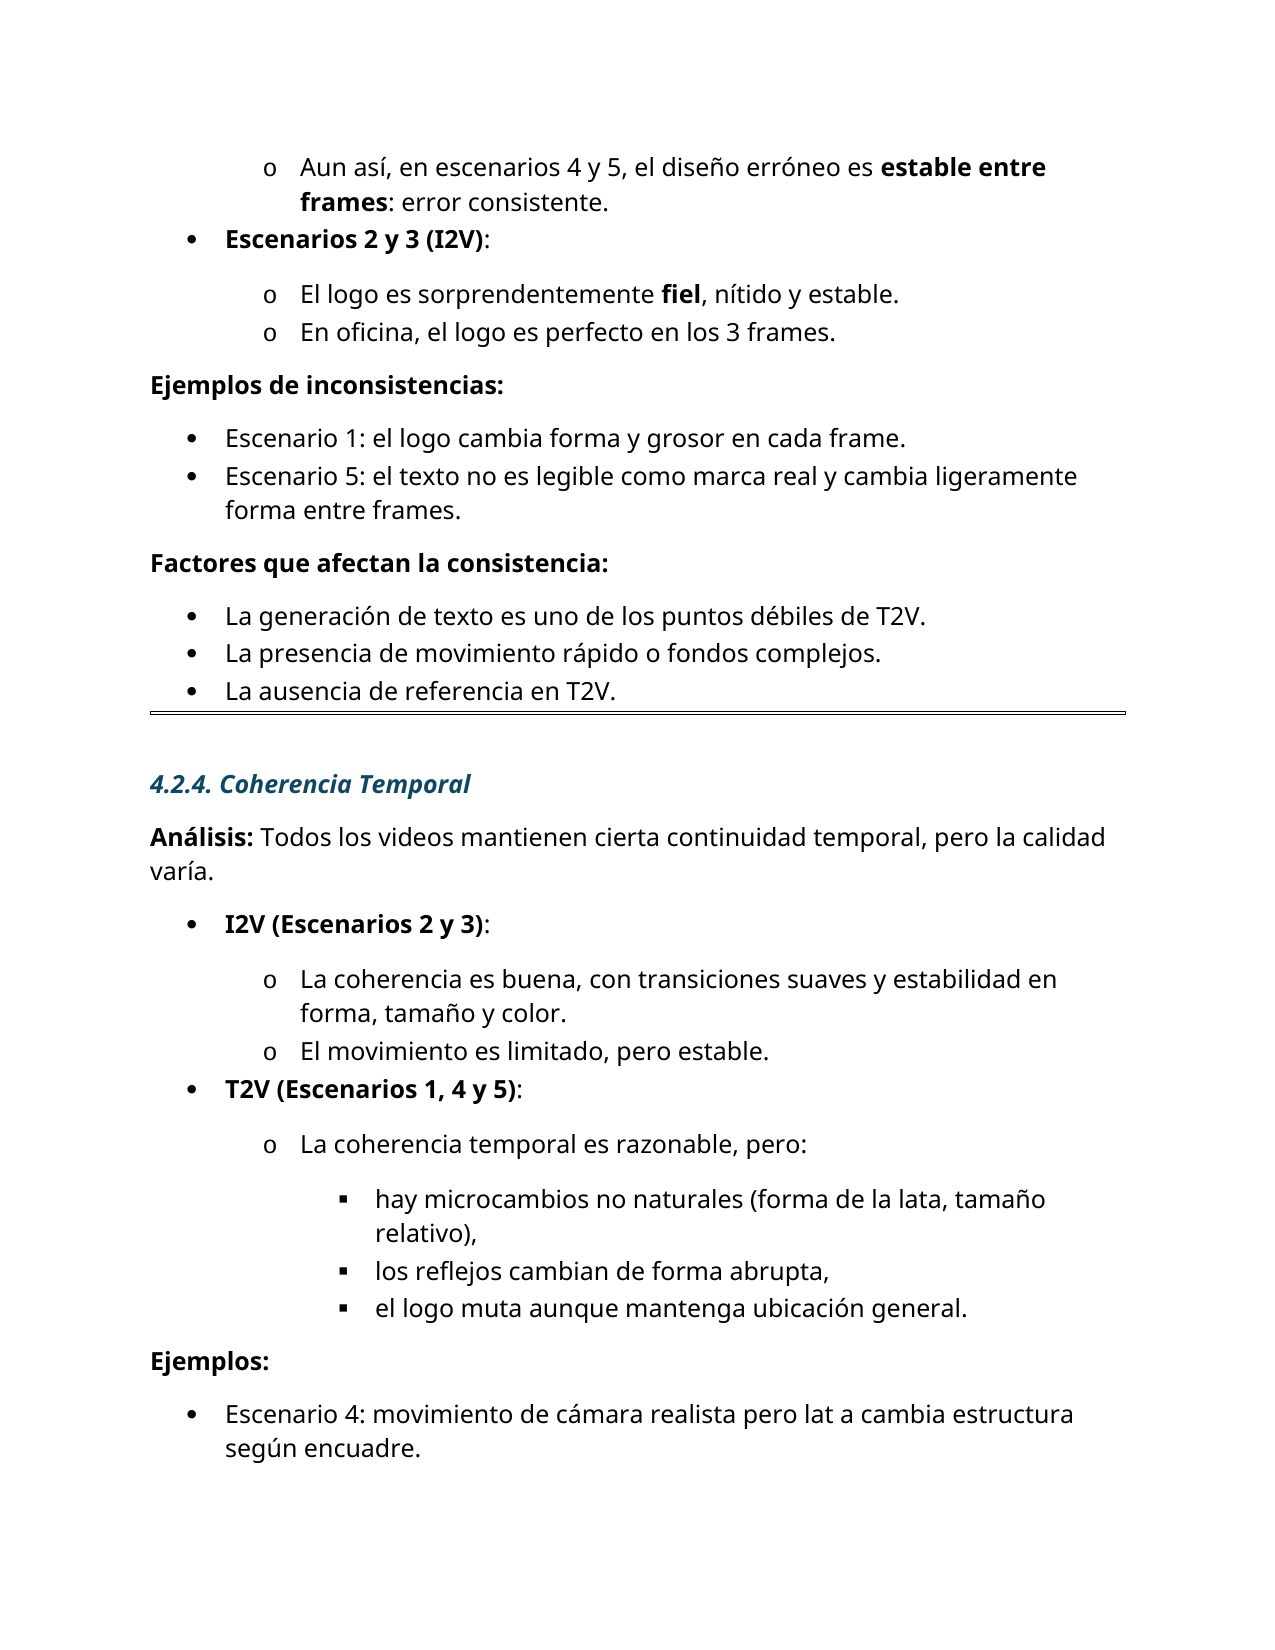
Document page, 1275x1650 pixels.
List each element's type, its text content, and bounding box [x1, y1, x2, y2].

list Aun así, en escenarios 4 y 5, el diseño erróneo es estable entre frames: error consistente. [262, 150, 1125, 218]
text Análisis: Todos los videos mantienen cierta continuidad temporal, pero la calidad varía. [150, 819, 1125, 888]
list I2V (Escenarios 2 y 3): [187, 906, 1125, 940]
list El logo es sorprendentemente fiel, nítido y estable. [262, 277, 1125, 311]
list Escenario 4: movimiento de cámara realista pero lat a cambia estructura según encuadre. [187, 1397, 1125, 1465]
text Factores que afectan la consistencia: [150, 546, 1125, 579]
list La coherencia es buena, con transiciones suaves y estabilidad en forma, tamaño y color. [262, 961, 1125, 1029]
list Escenario 1: el logo cambia forma y grosor en cada frame. [187, 421, 1125, 455]
list hay microcambios no naturales (forma de la lata, tamaño relativo), [337, 1181, 1125, 1249]
text Ejemplos de inconsistencias: [150, 368, 1125, 402]
list La presencia de movimiento rápido o fondos complejos. [187, 636, 1125, 670]
list el logo muta aunque mantenga ubicación general. [337, 1291, 1125, 1325]
list La generación de texto es uno de los puntos débiles de T2V. [187, 598, 1125, 632]
list Escenario 5: el texto no es legible como marca real y cambia ligeramente forma entre frames. [187, 459, 1125, 527]
list los reflejos cambian de forma abrupta, [337, 1253, 1125, 1287]
list T2V (Escenarios 1, 4 y 5): [187, 1071, 1125, 1105]
list El movimiento es limitado, pero estable. [262, 1033, 1125, 1068]
text Ejemplos: [150, 1344, 1125, 1378]
list La ausencia de referencia en T2V. [187, 674, 1125, 708]
list En oficina, el logo es perfecto en los 3 frames. [262, 315, 1125, 349]
list Escenarios 2 y 3 (I2V): [187, 222, 1125, 256]
subtitle 4.2.4. Coherencia Temporal [150, 767, 1125, 801]
list La coherencia temporal es razonable, pero: [262, 1126, 1125, 1161]
